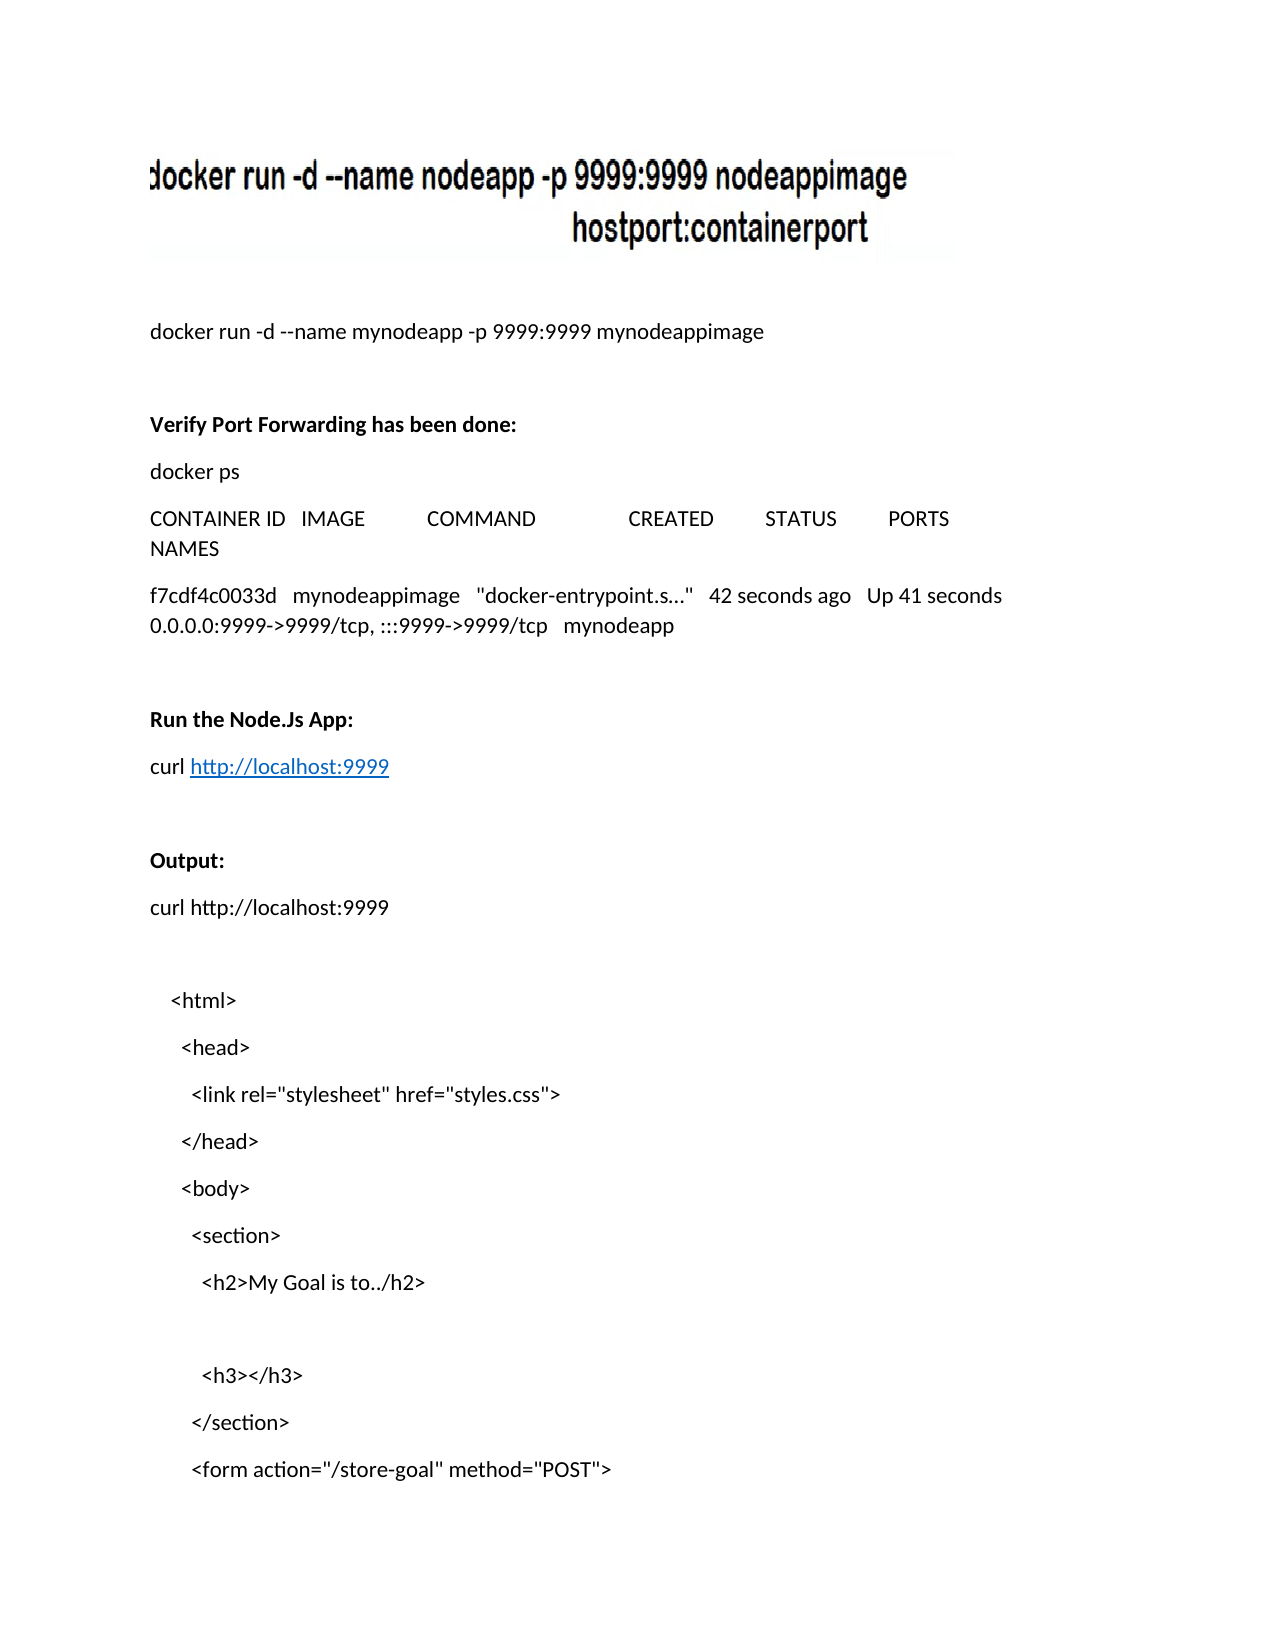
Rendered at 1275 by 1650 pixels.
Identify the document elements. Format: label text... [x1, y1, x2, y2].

text Output: [150, 846, 1125, 874]
text <form action="/store-goal" method="POST"> [150, 1455, 1125, 1483]
text </section> [150, 1408, 1125, 1436]
text f7cdf4c0033d mynodeappimage "docker-entrypoint.s…" 42 seconds ago Up 41 seconds 0.0.0.0:9999->9999/tcp, :::9999->9999/tcp mynodeapp [150, 581, 1125, 639]
text curl http://localhost:9999 [150, 893, 1125, 921]
text </head> [150, 1127, 1125, 1155]
text curl http://localhost:9999 [150, 752, 1125, 780]
text <head> [150, 1033, 1125, 1061]
text <link rel="stylesheet" href="styles.css"> [150, 1080, 1125, 1108]
text docker run -d --name mynodeapp -p 9999:9999 mynodeappimage [150, 317, 1125, 345]
text <h3></h3> [150, 1362, 1125, 1389]
text <body> [150, 1174, 1125, 1202]
text <html> [150, 987, 1125, 1014]
text docker ps [150, 457, 1125, 485]
text <h2>My Goal is to../h2> [150, 1268, 1125, 1296]
text CONTAINER ID IMAGE COMMAND CREATED STATUS PORTS NAMES [150, 504, 1125, 562]
picture [150, 150, 956, 298]
text Verify Port Forwarding has been done: [150, 411, 1125, 438]
text <section> [150, 1221, 1125, 1249]
text Run the Node.Js App: [150, 705, 1125, 733]
